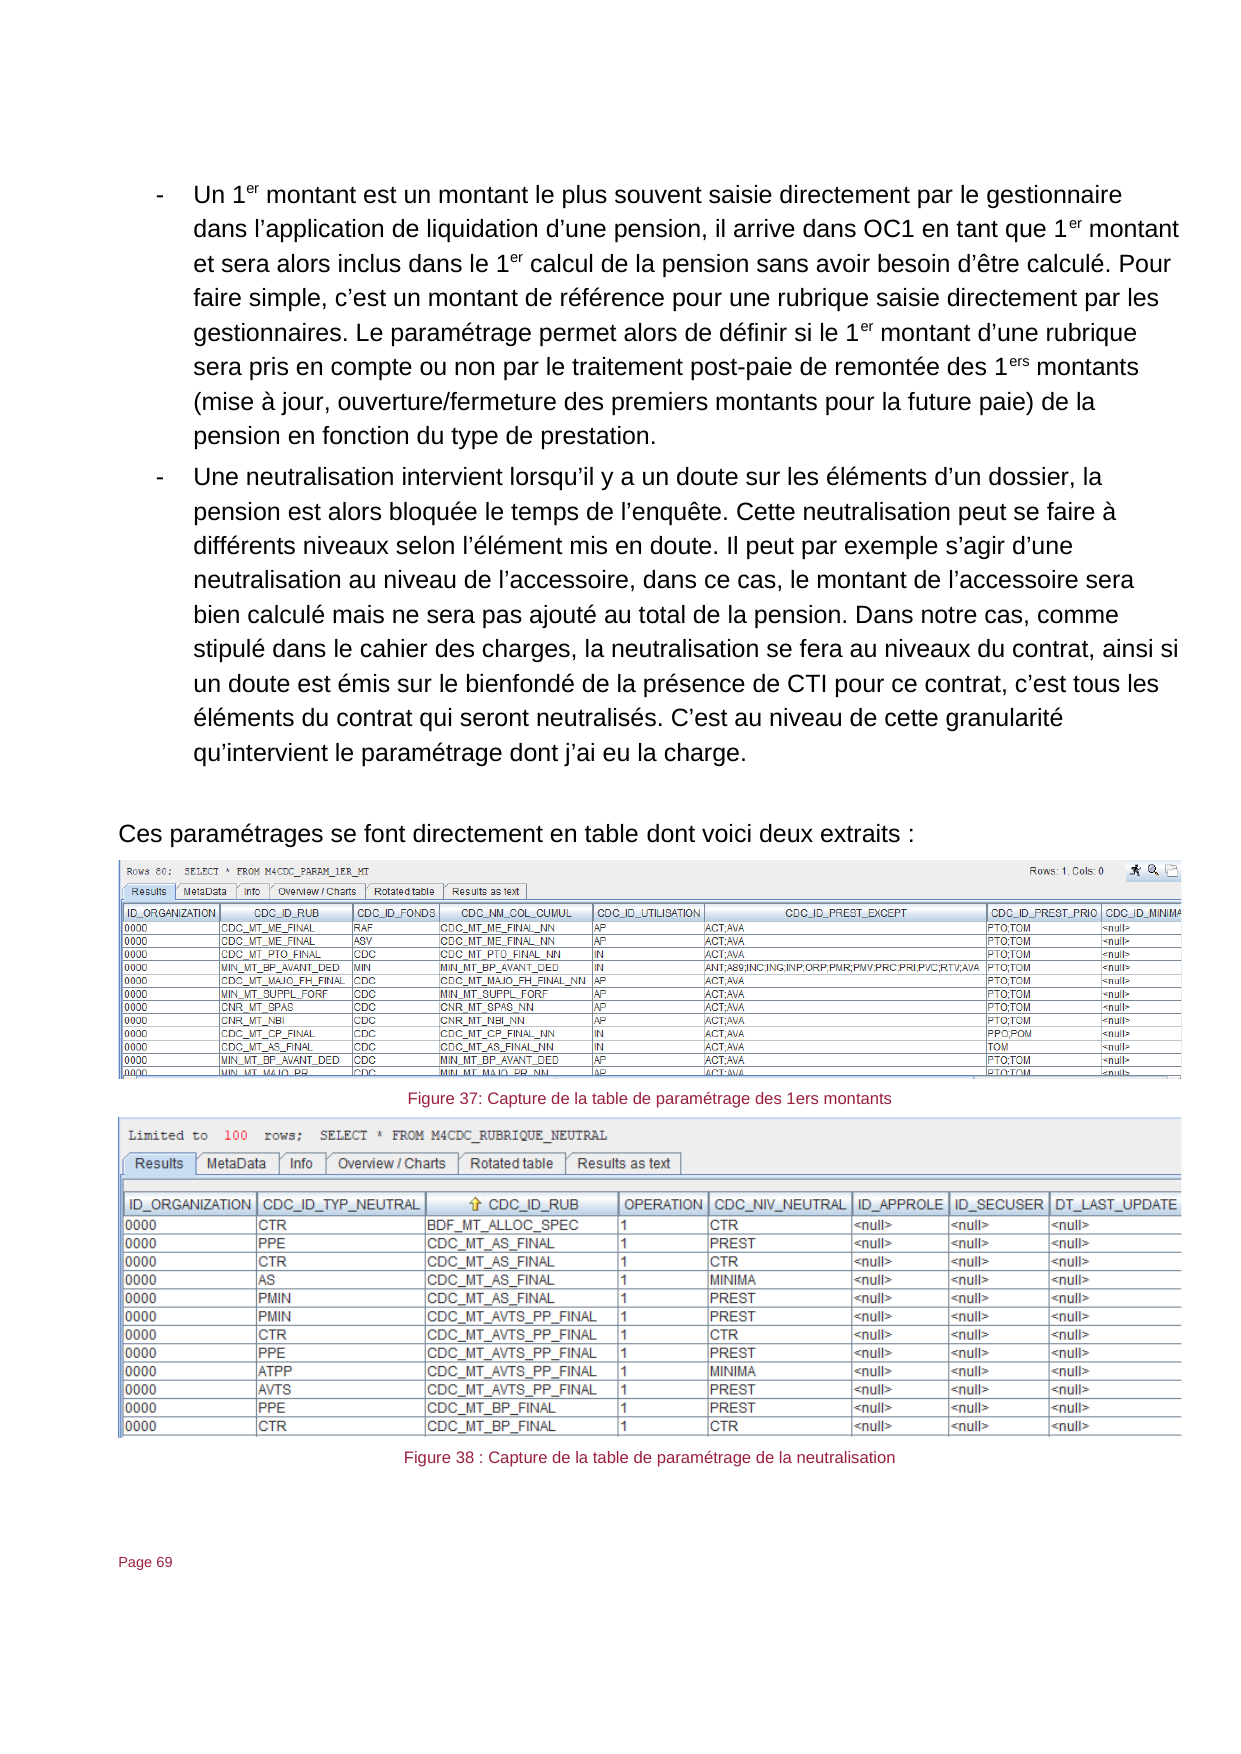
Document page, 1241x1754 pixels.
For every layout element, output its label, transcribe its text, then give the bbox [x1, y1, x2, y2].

list Un 1er montant est un montant le plus souvent saisie directement par le gestionnaire dans l’application de liquidation d’une pension, il arrive dans OC1 en tant que 1er montant et sera alors inclus dans le 1er calcul de la pension sans avoir besoin d’être calculé. Pour faire simple, c’est un montant de référence pour une rubrique saisie directement par les gestionnaires. Le paramétrage permet alors de définir si le 1er montant d’une rubrique sera pris en compte ou non par le traitement post-paie de remontée des 1ers montants (mise à jour, ouverture/fermeture des premiers montants pour la future paie) de la pension en fonction du type de prestation. [156, 180, 1181, 450]
list Une neutralisation intervient lorsqu’il y a un doute sur les éléments d’un dossier, la pension est alors bloquée le temps de l’enquête. Cette neutralisation peut se faire à différents niveaux selon l’élément mis en doute. Il peut par exemple s’agir d’une neutralisation au niveau de l’accessoire, dans ce cas, le montant de l’accessoire sera bien calculé mais ne sera pas ajouté au total de la pension. Dans notre cas, comme stipulé dans le cahier des charges, la neutralisation se fera au niveaux du contrat, ainsi si un doute est émis sur le bienfondé de la présence de CTI pour ce contrat, c’est tous les éléments du contrat qui seront neutralisés. C’est au niveau de cette granularité qu’intervient le paramétrage dont j’ai eu la charge. [156, 462, 1181, 767]
picture [118, 1117, 1182, 1438]
picture [118, 860, 1182, 1079]
text Figure : Capture de la table de paramétrage de la neutralisation [118, 1448, 1181, 1467]
text Figure : Capture de la table de paramétrage des 1ers montants [118, 1088, 1181, 1108]
text Ces paramétrages se font directement en table dont voici deux extraits : [118, 819, 1181, 848]
